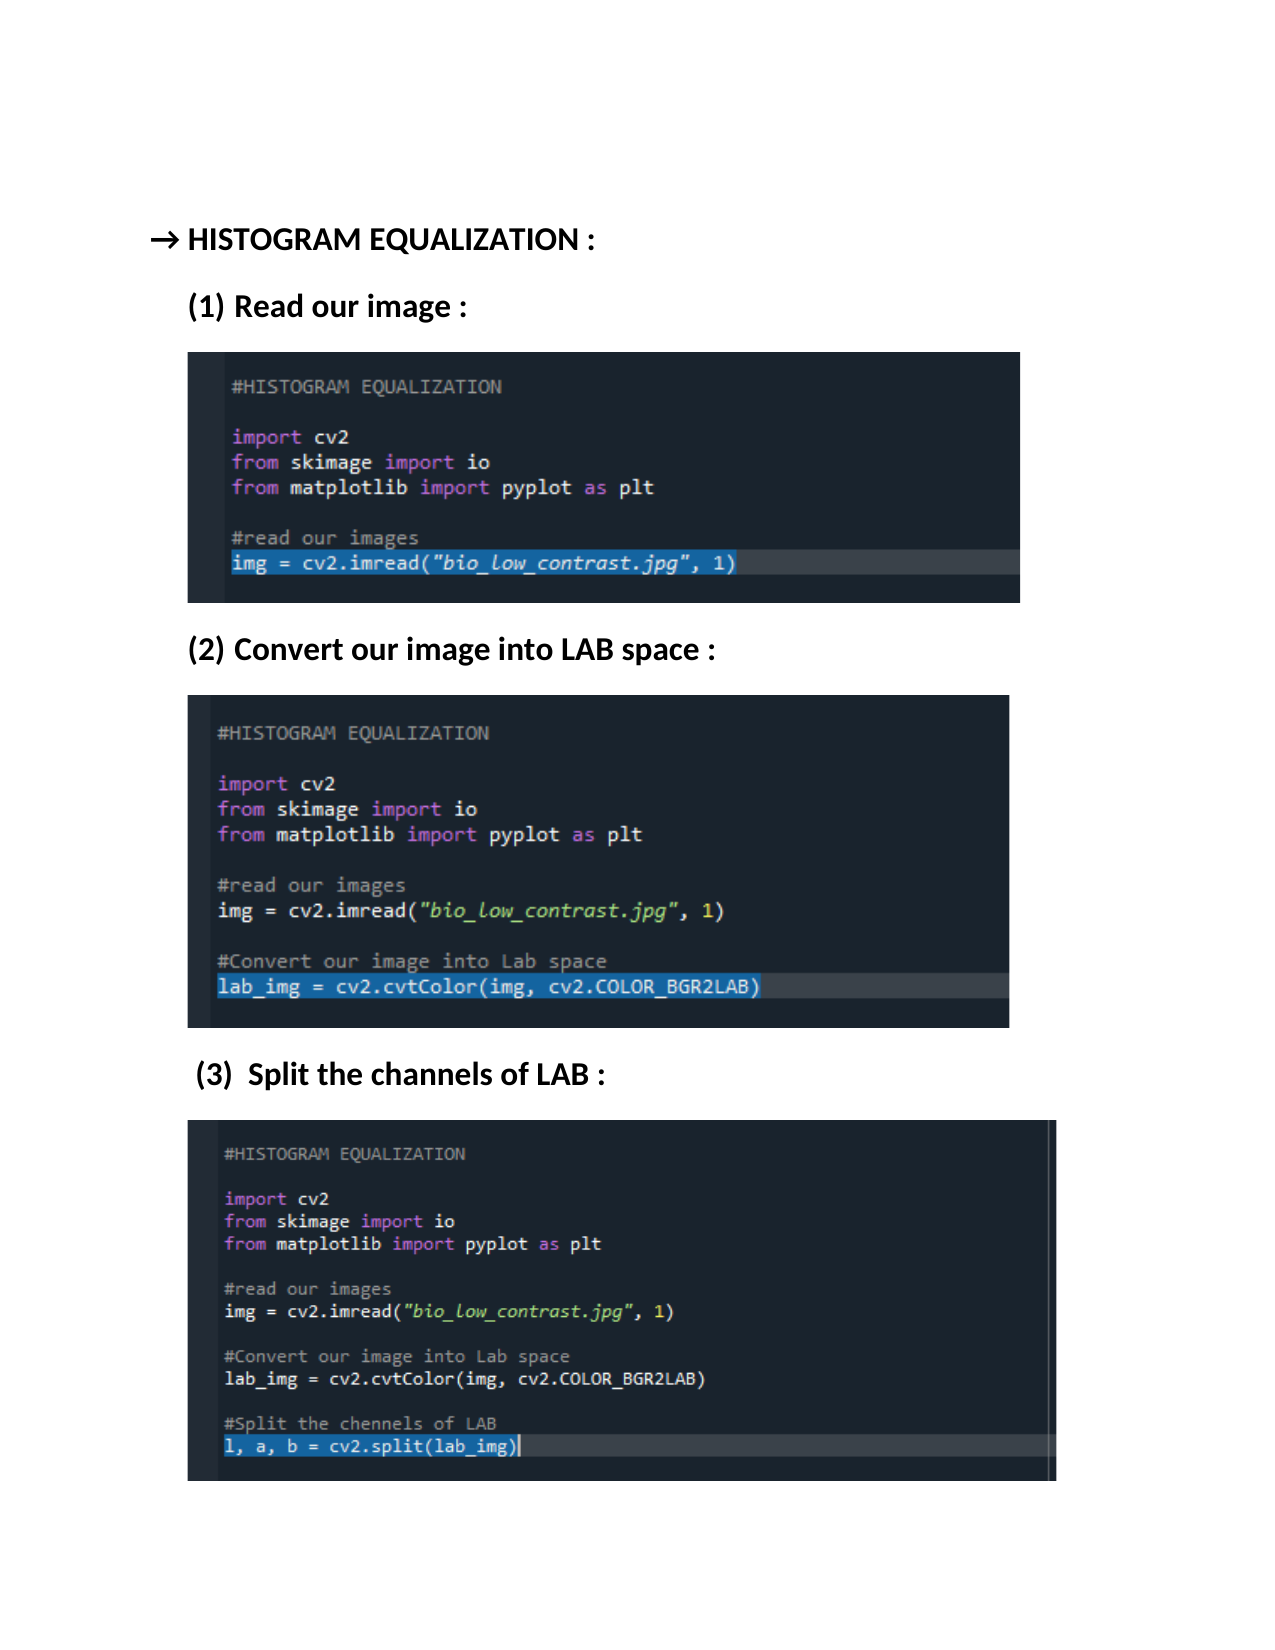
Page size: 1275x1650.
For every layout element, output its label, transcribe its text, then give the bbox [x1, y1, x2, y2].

text → HISTOGRAM EQUALIZATION : [150, 218, 1125, 258]
picture [187, 695, 1010, 1028]
list Convert our image into LAB space : [187, 627, 1125, 668]
picture [187, 352, 1021, 603]
picture [187, 1120, 1057, 1481]
text (3) Split the channels of LAB : [150, 1053, 1125, 1093]
list Read our image : [187, 285, 1125, 326]
